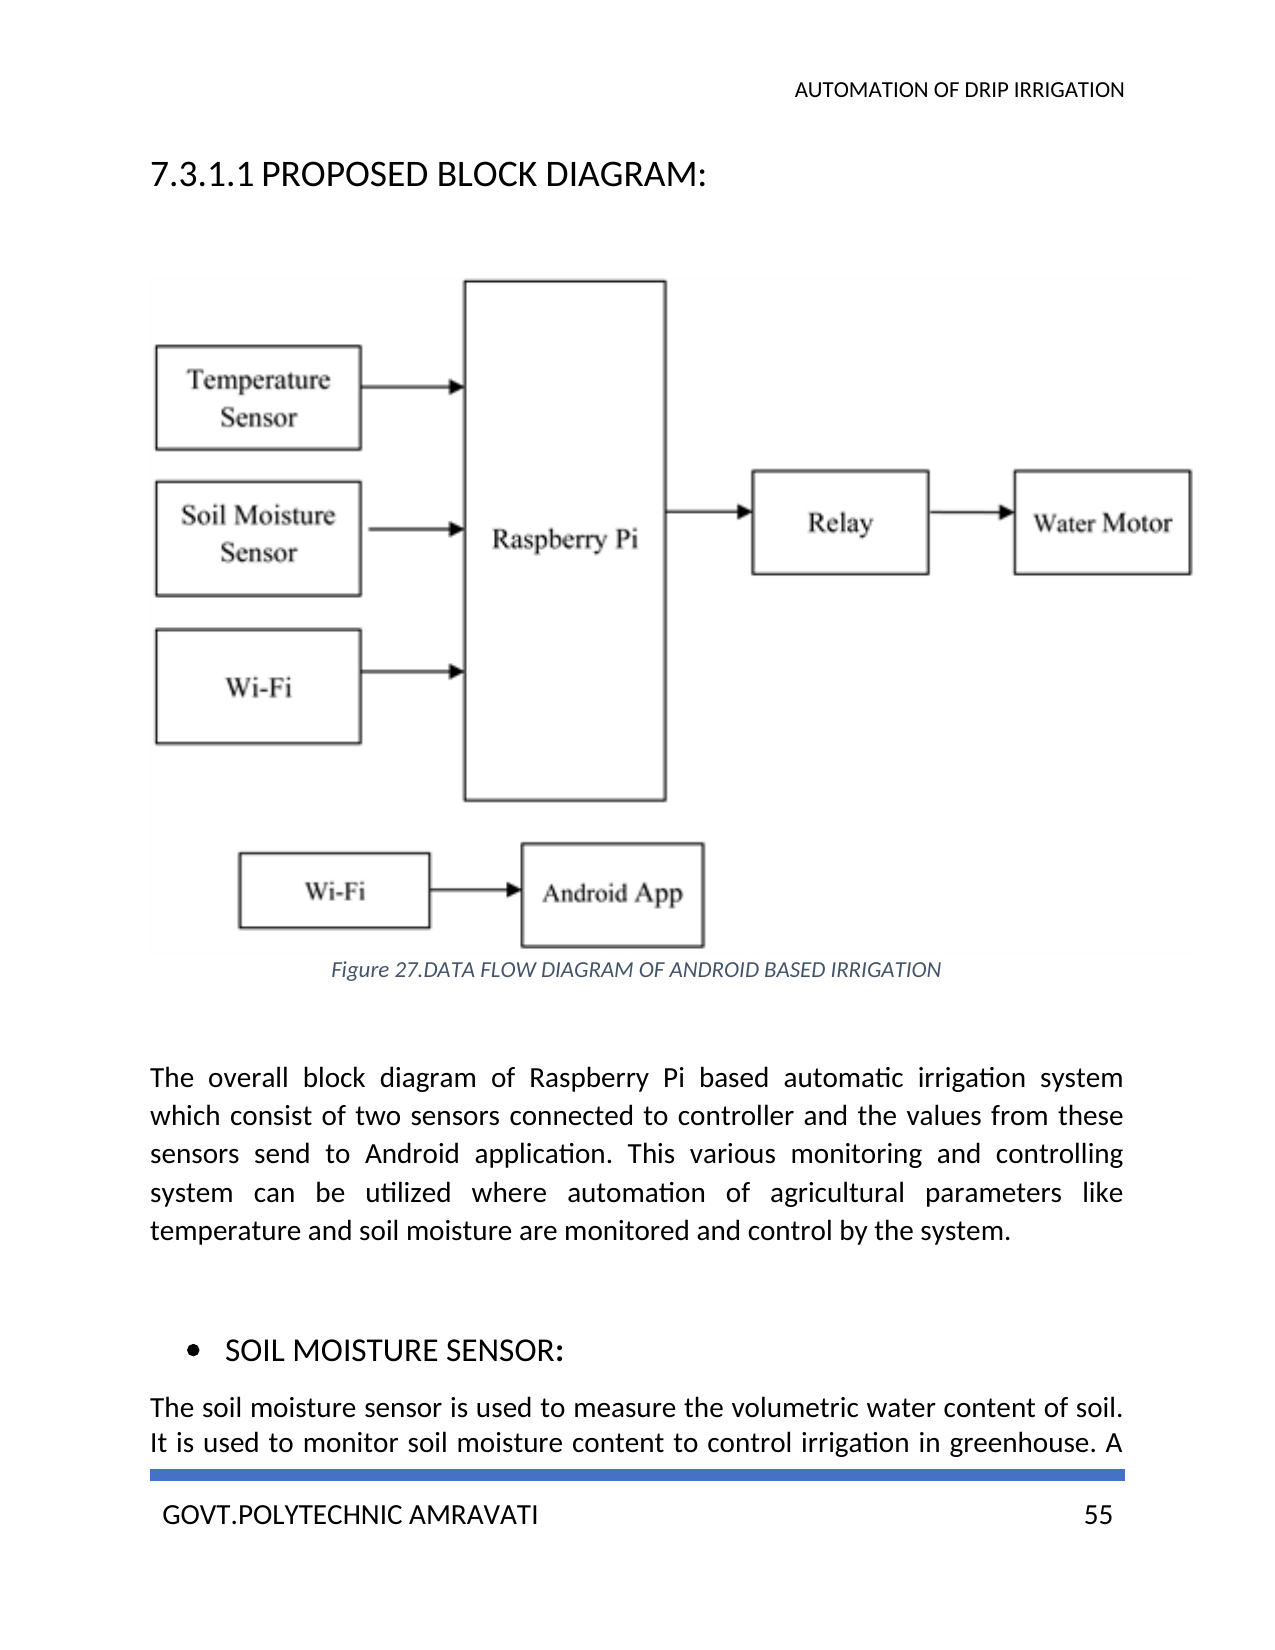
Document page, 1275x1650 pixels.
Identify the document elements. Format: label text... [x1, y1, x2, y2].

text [150, 1389, 1125, 1460]
text Figure 27.DATA FLOW DIAGRAM OF ANDROID BASED IRRIGATION [150, 955, 1125, 983]
picture [150, 277, 1197, 955]
text 7.3.1.1 PROPOSED BLOCK DIAGRAM: [150, 150, 1125, 196]
text The overall block diagram of Raspberry Pi based automatic irrigation system which consist of two sensors connected to controller and the values from these sensors send to Android application. This various monitoring and controlling system can be utilized where automation of agricultural parameters like temperature and soil moisture are monitored and control by the system. [150, 1210, 1125, 1248]
title SOIL MOISTURE SENSOR: [187, 1329, 1125, 1370]
